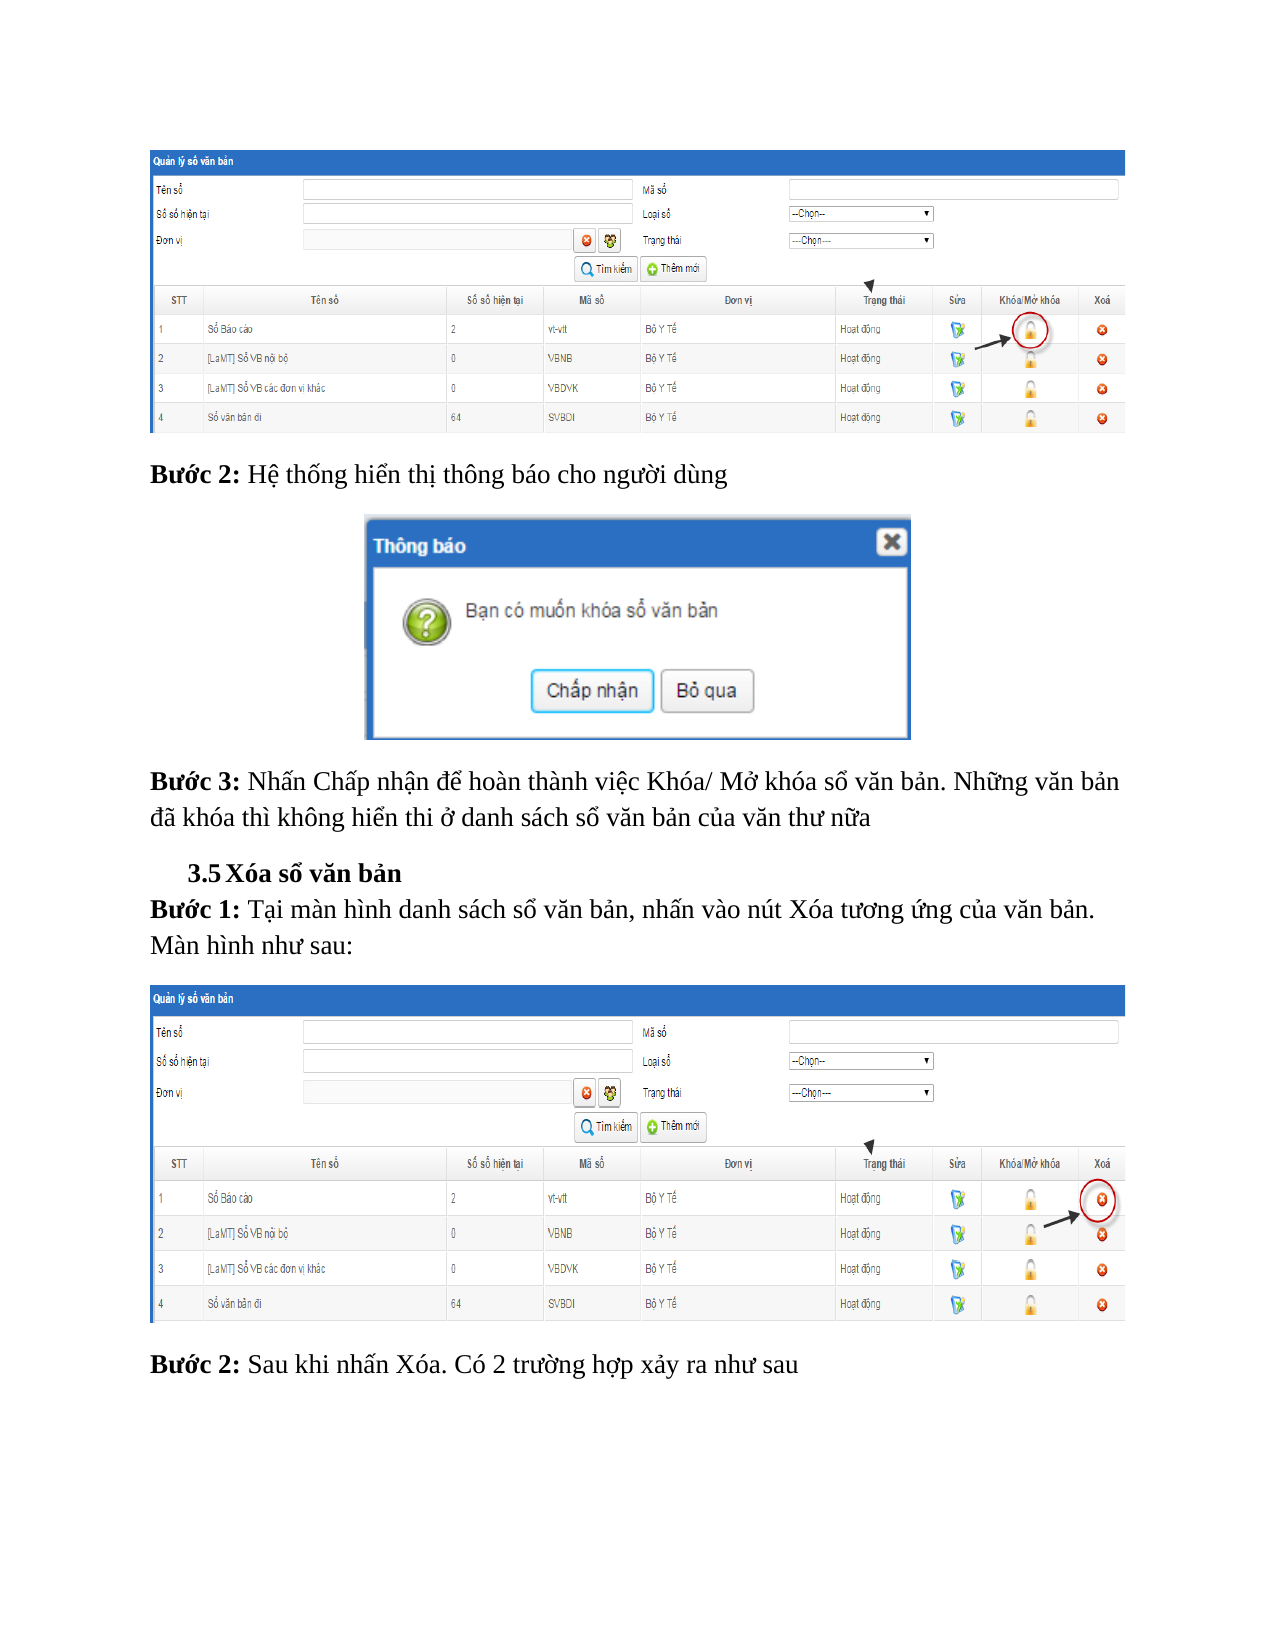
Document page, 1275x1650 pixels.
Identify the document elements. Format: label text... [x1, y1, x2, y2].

text Bước 2: Sau khi nhấn Xóa. Có 2 trường hợp xảy ra như sau [150, 1348, 1125, 1379]
picture [150, 985, 1125, 1323]
picture [150, 150, 1125, 433]
text Bước 2: Hệ thống hiển thị thông báo cho người dùng [150, 458, 1125, 489]
picture [364, 514, 911, 740]
text Bước 3: Nhấn Chấp nhận để hoàn thành việc Khóa/ Mở khóa sổ văn bản. Những văn bản đã khóa thì không hiển thi ở danh sách sổ văn bản của văn thư nữa [150, 765, 1125, 832]
text Bước 1: Tại màn hình danh sách sổ văn bản, nhấn vào nút Xóa tương ứng của văn bản. Màn hình như sau: [150, 893, 1125, 960]
subtitle Xóa sổ văn bản [187, 857, 1125, 889]
